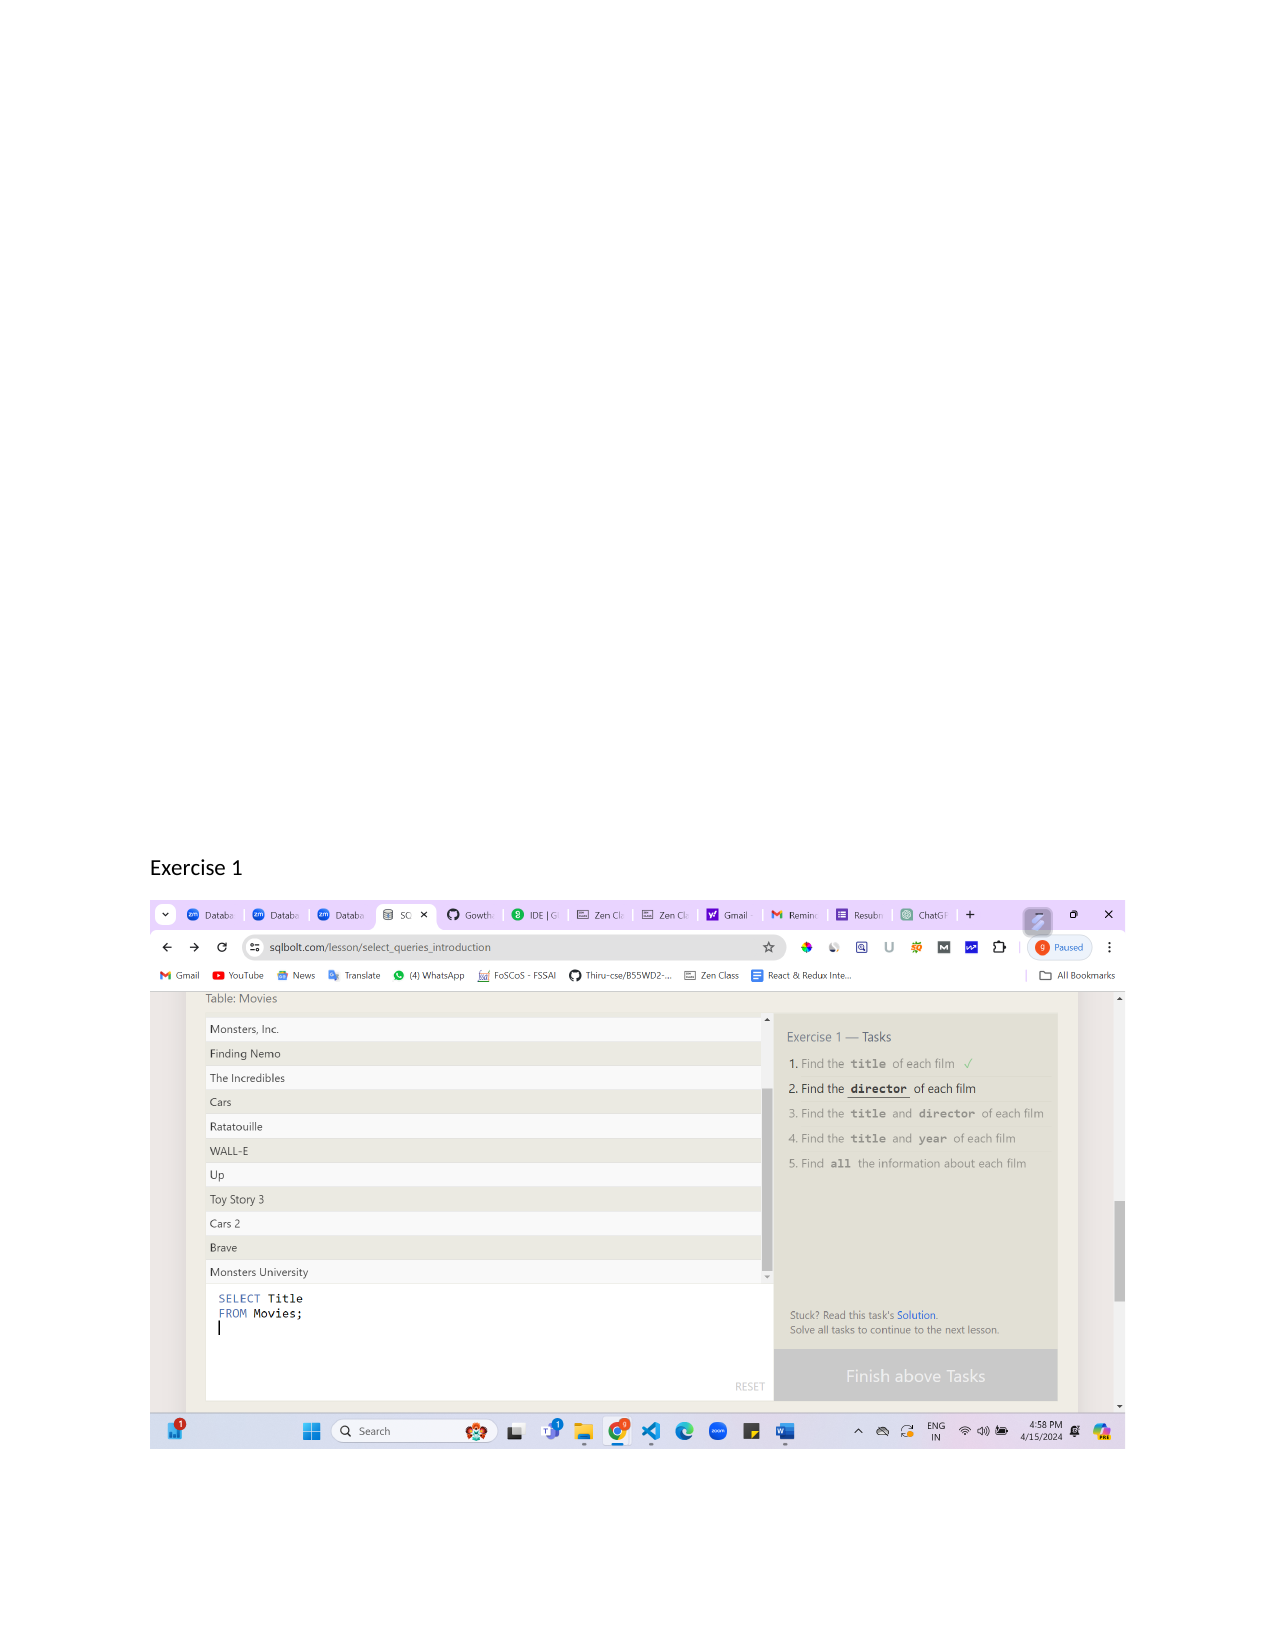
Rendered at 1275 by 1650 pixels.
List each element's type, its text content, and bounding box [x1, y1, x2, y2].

text Exercise 1 [150, 853, 1125, 881]
picture [150, 900, 1125, 1449]
